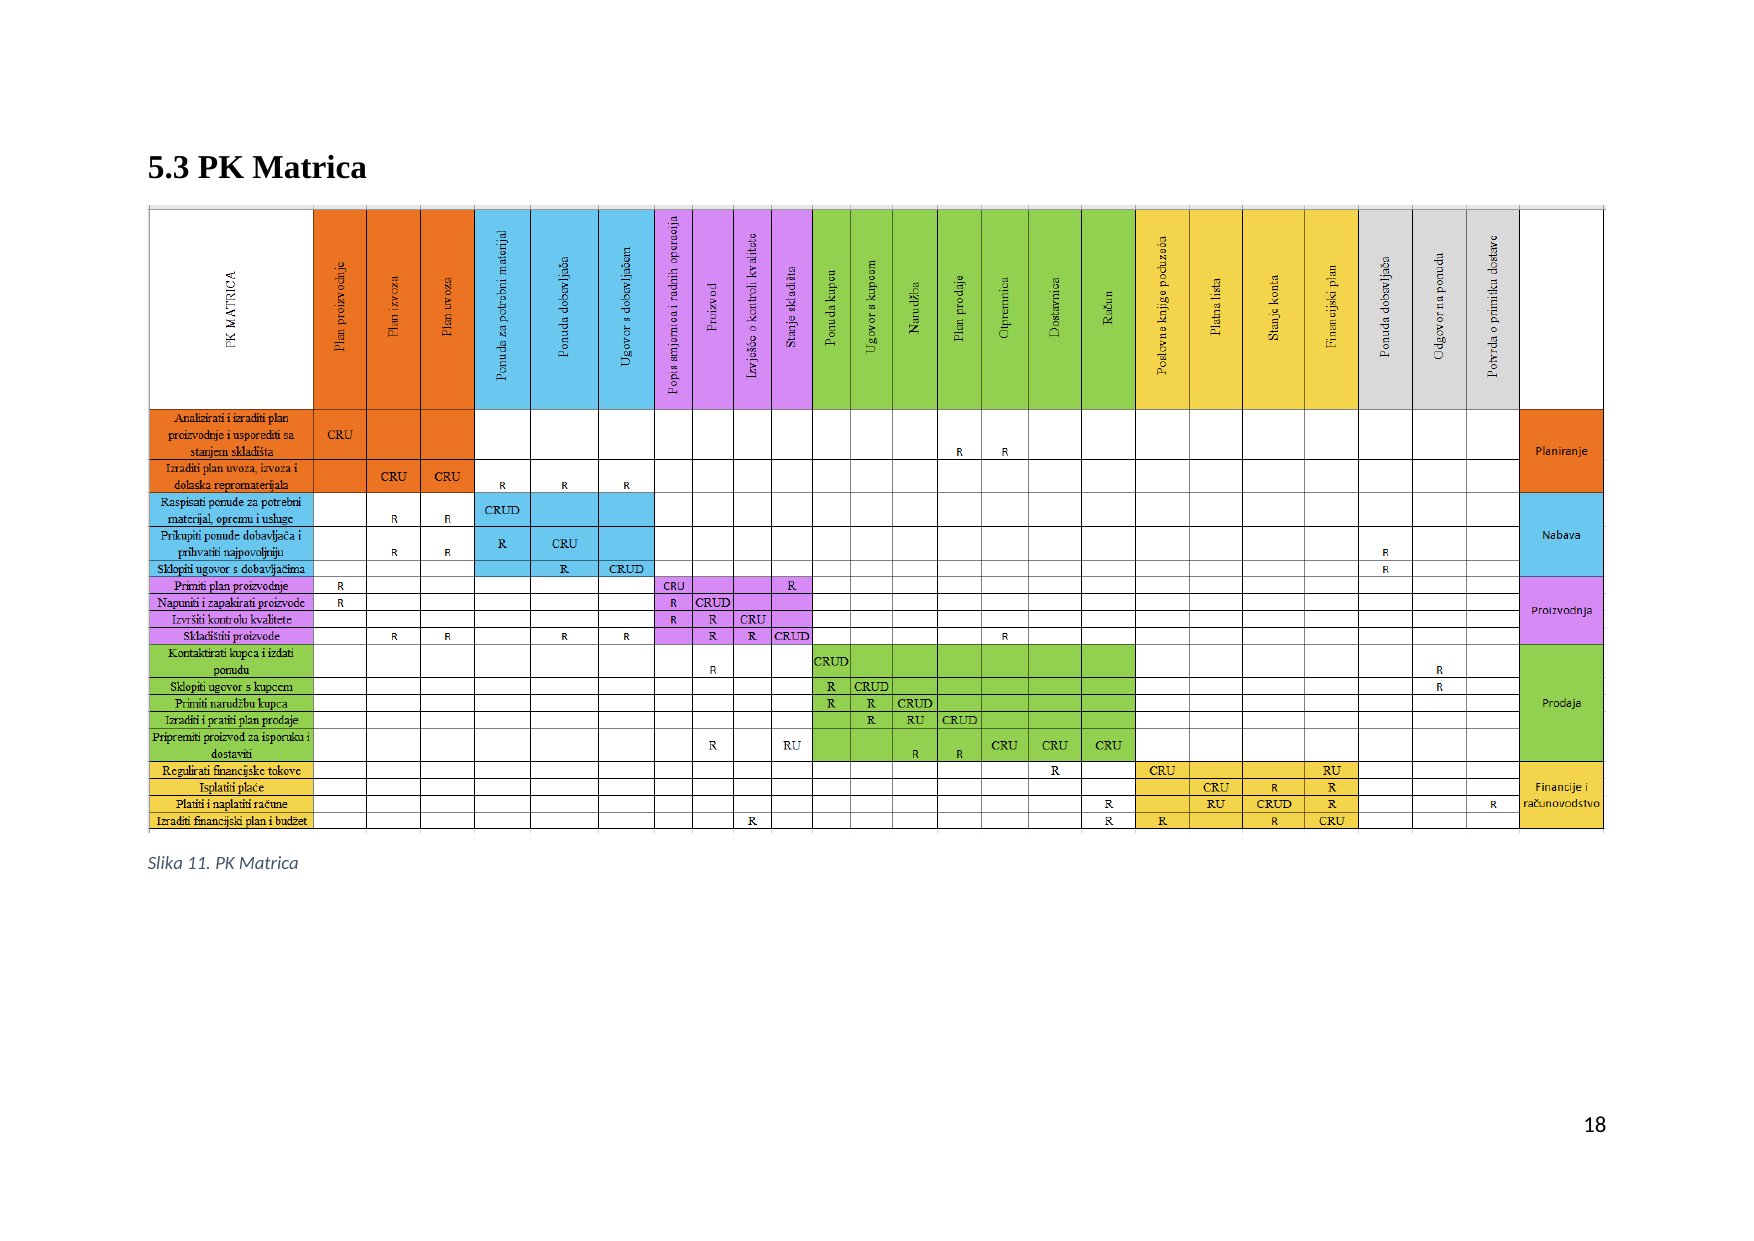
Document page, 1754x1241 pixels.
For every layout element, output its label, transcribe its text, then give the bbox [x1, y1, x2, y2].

text Slika 11. PK Matrica [148, 852, 1606, 874]
picture [147, 205, 1607, 833]
subtitle 5.3 PK Matrica [148, 148, 1606, 186]
